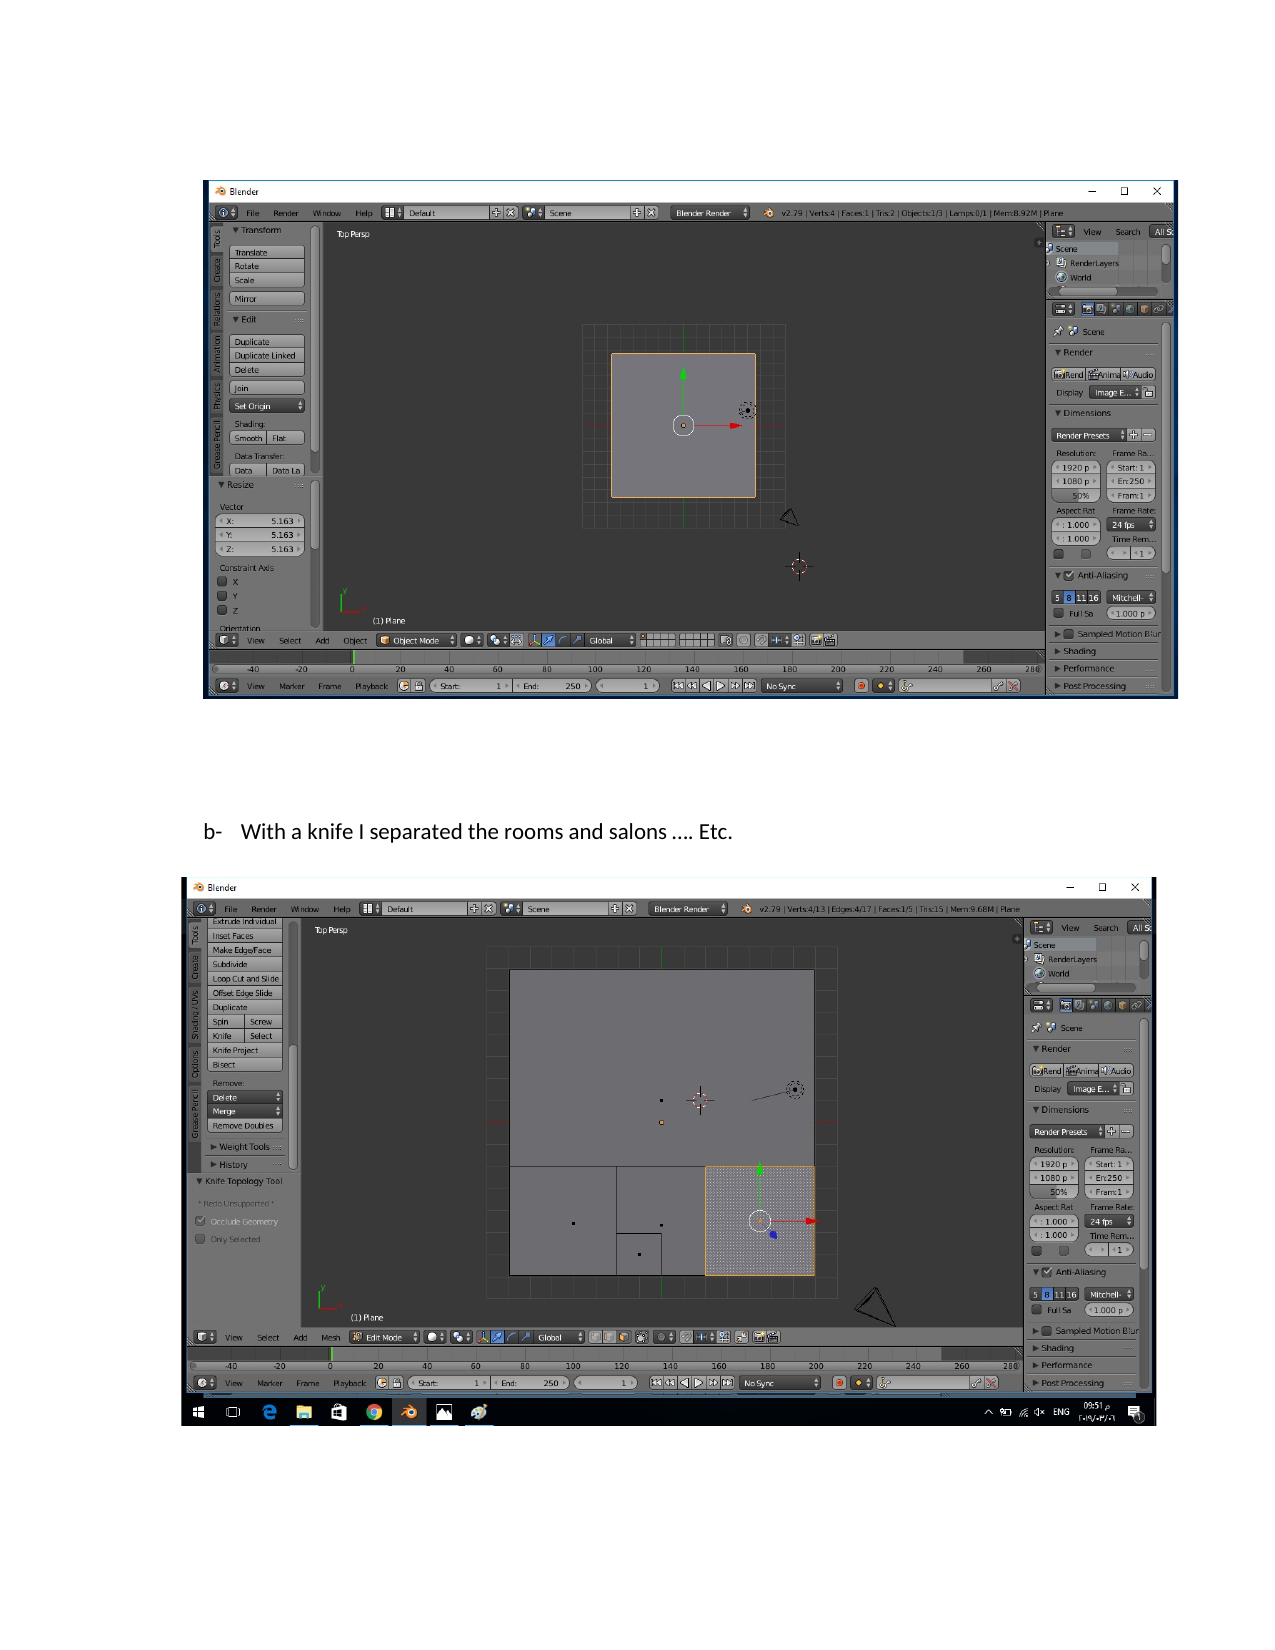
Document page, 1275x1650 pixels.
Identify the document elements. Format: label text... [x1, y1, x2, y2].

picture [203, 180, 1179, 699]
picture [181, 877, 1157, 1426]
list With a knife I separated the rooms and salons …. Etc. [203, 817, 1125, 845]
